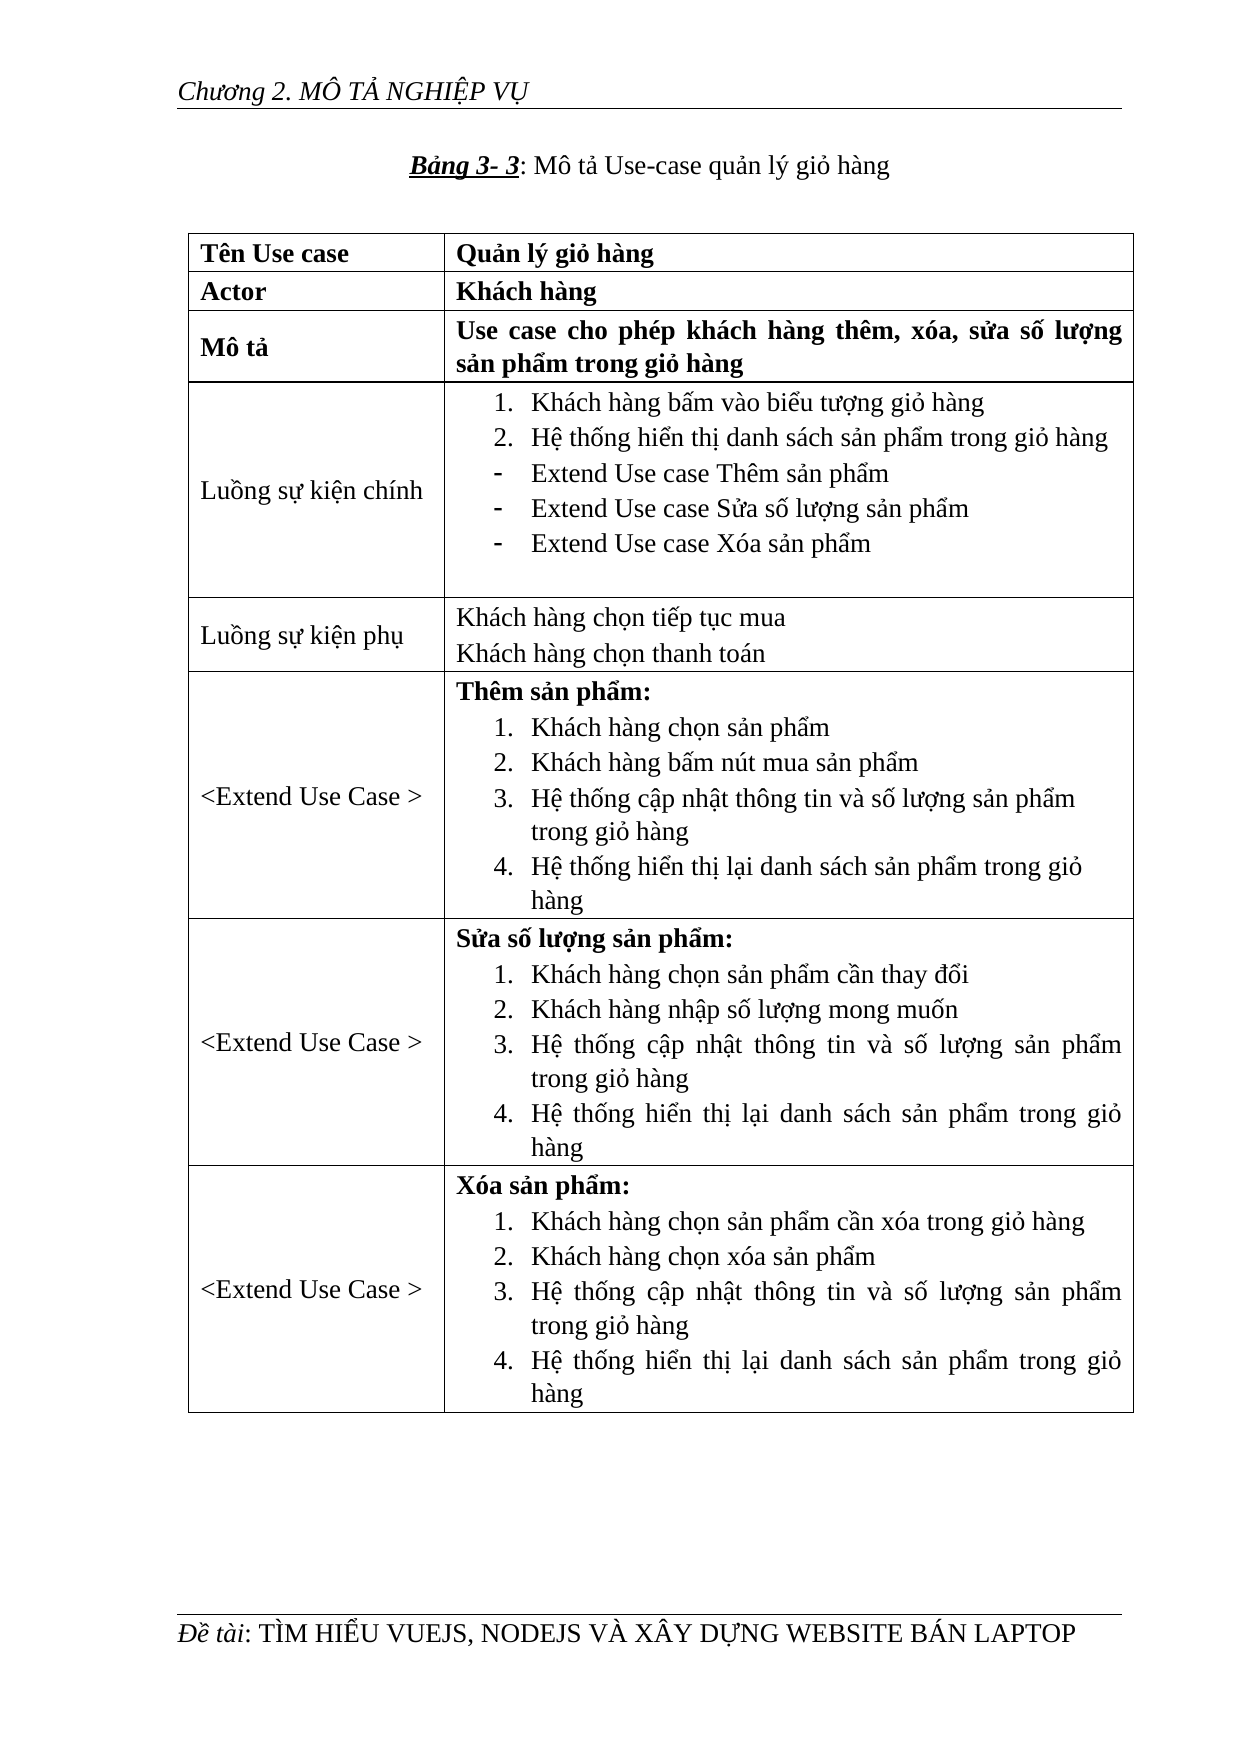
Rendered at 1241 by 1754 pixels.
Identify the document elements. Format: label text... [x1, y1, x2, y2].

table_cell Sửa số lượng sản phẩm: Khách hàng chọn sản phẩm cần thay đổi Khách hàng nhập số lượng mong muốn Hệ thống cập nhật thông tin và số lượng sản phẩm trong giỏ hàng Hệ thống hiển thị lại danh sách sản phẩm trong giỏ hàng [445, 919, 1133, 1165]
text Bảng 3- 3: Mô tả Use-case quản lý giỏ hàng [177, 149, 1122, 180]
table_header Tên Use case [189, 234, 444, 271]
table_cell Xóa sản phẩm: Khách hàng chọn sản phẩm cần xóa trong giỏ hàng Khách hàng chọn xóa sản phẩm Hệ thống cập nhật thông tin và số lượng sản phẩm trong giỏ hàng Hệ thống hiển thị lại danh sách sản phẩm trong giỏ hàng [445, 1166, 1133, 1412]
table_cell <Extend Use Case > [189, 919, 444, 1165]
table_cell Thêm sản phẩm: Khách hàng chọn sản phẩm Khách hàng bấm nút mua sản phẩm Hệ thống cập nhật thông tin và số lượng sản phẩm trong giỏ hàng Hệ thống hiển thị lại danh sách sản phẩm trong giỏ hàng [445, 672, 1133, 918]
table_cell Khách hàng [445, 272, 1133, 309]
table_cell Luồng sự kiện phụ [189, 598, 444, 671]
table_cell Luồng sự kiện chính [189, 383, 444, 597]
table_cell Khách hàng chọn tiếp tục mua Khách hàng chọn thanh toán [445, 598, 1133, 671]
table_header Quản lý giỏ hàng [445, 234, 1133, 271]
table_cell Use case cho phép khách hàng thêm, xóa, sửa số lượng sản phẩm trong giỏ hàng [445, 311, 1133, 381]
table_cell Mô tả [189, 311, 444, 381]
table_cell Khách hàng bấm vào biểu tượng giỏ hàng Hệ thống hiển thị danh sách sản phẩm trong giỏ hàng Extend Use case Thêm sản phẩm Extend Use case Sửa số lượng sản phẩm Extend Use case Xóa sản phẩm [445, 383, 1133, 597]
table_cell <Extend Use Case > [189, 1166, 444, 1412]
table_cell <Extend Use Case > [189, 672, 444, 918]
table_cell Actor [189, 272, 444, 309]
